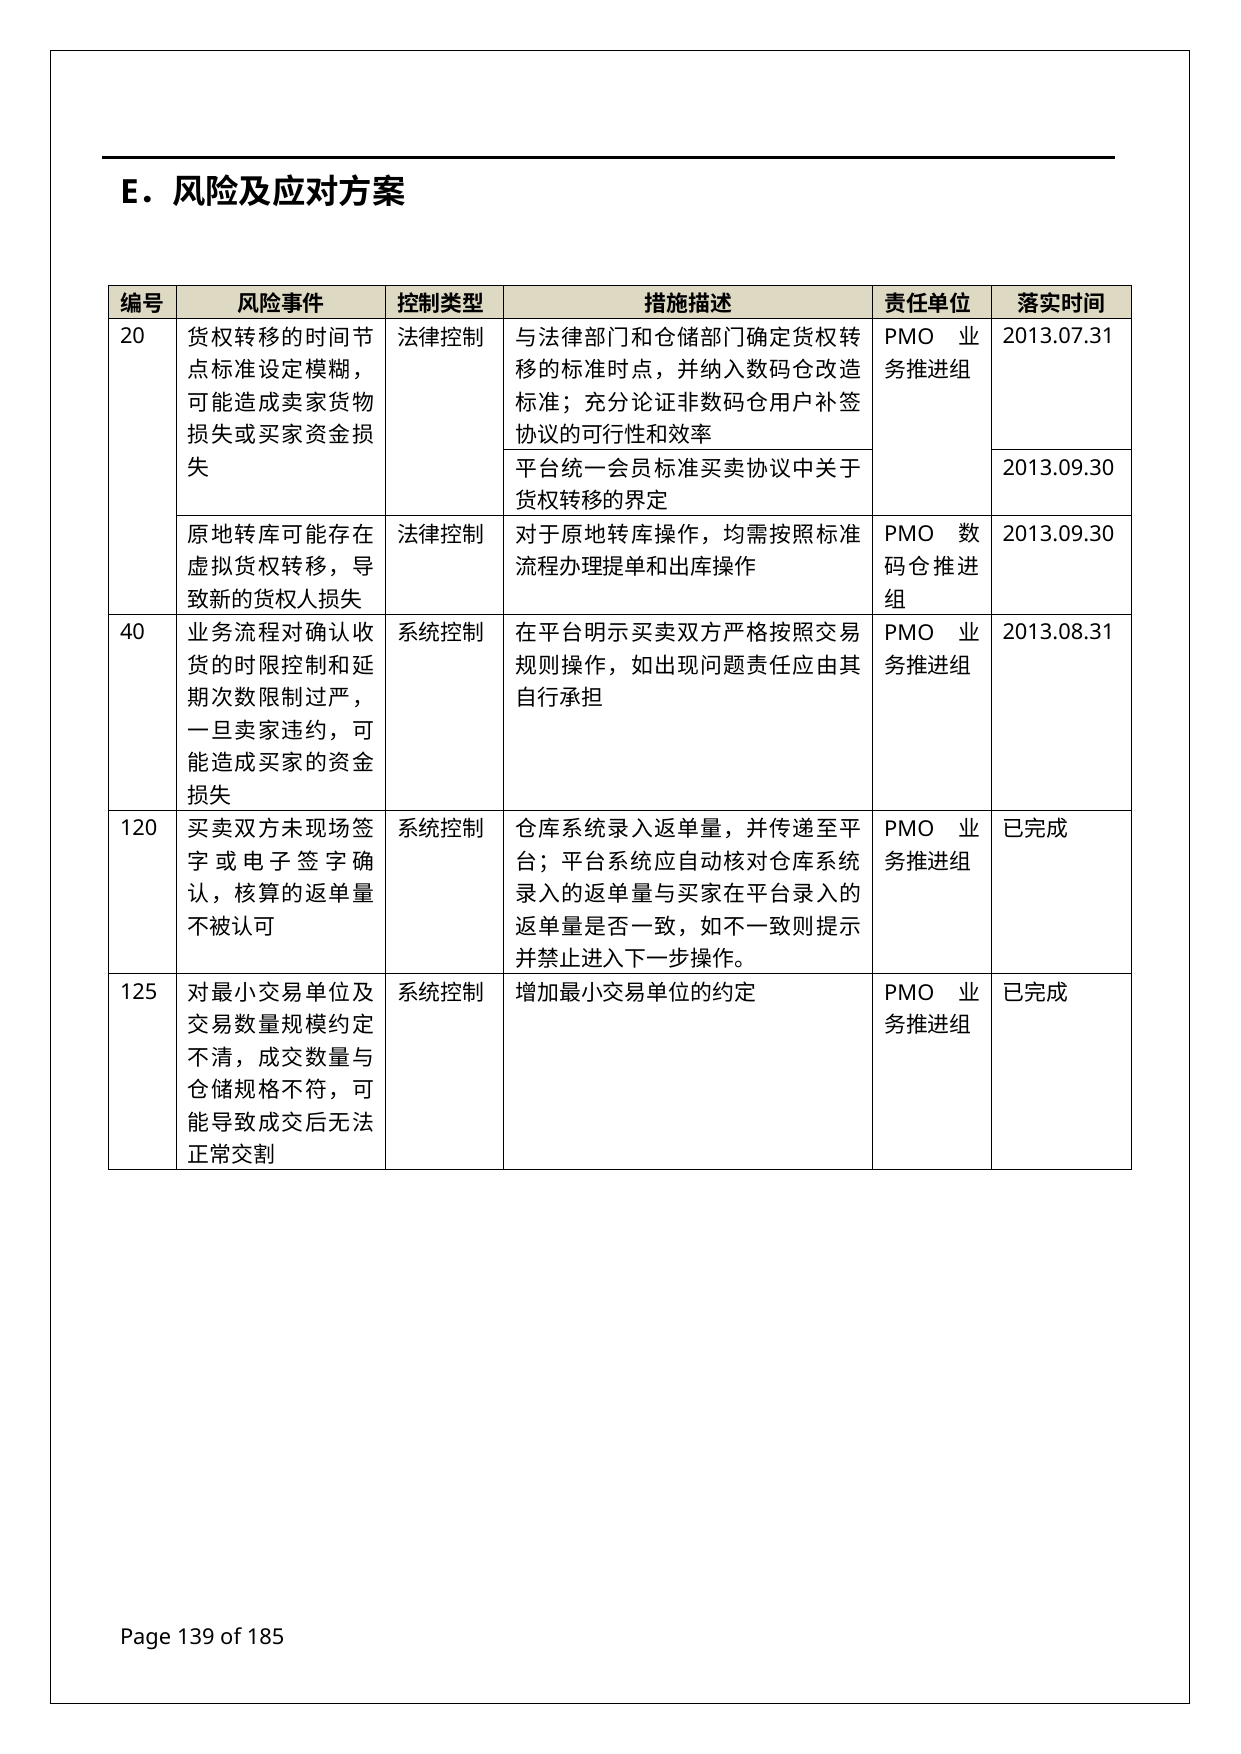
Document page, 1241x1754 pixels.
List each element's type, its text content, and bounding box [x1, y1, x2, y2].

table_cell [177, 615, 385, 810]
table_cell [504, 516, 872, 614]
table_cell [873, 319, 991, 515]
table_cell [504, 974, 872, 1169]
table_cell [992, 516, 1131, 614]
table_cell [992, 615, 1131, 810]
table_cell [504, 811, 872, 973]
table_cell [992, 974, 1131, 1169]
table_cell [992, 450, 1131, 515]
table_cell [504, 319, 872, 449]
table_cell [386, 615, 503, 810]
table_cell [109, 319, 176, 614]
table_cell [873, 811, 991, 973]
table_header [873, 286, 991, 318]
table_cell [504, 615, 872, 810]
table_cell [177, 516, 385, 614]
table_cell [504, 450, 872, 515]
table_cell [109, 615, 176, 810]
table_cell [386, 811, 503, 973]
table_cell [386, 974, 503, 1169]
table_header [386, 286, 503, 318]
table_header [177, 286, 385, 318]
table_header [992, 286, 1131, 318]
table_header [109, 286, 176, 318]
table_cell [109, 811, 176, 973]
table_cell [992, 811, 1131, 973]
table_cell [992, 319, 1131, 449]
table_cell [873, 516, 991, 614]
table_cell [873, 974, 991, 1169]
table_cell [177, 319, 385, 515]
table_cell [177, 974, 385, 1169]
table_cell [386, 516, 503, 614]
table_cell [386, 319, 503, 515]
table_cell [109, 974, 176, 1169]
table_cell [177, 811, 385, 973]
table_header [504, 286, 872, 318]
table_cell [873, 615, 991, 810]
subtitle E．风险及应对方案 [120, 157, 1120, 222]
